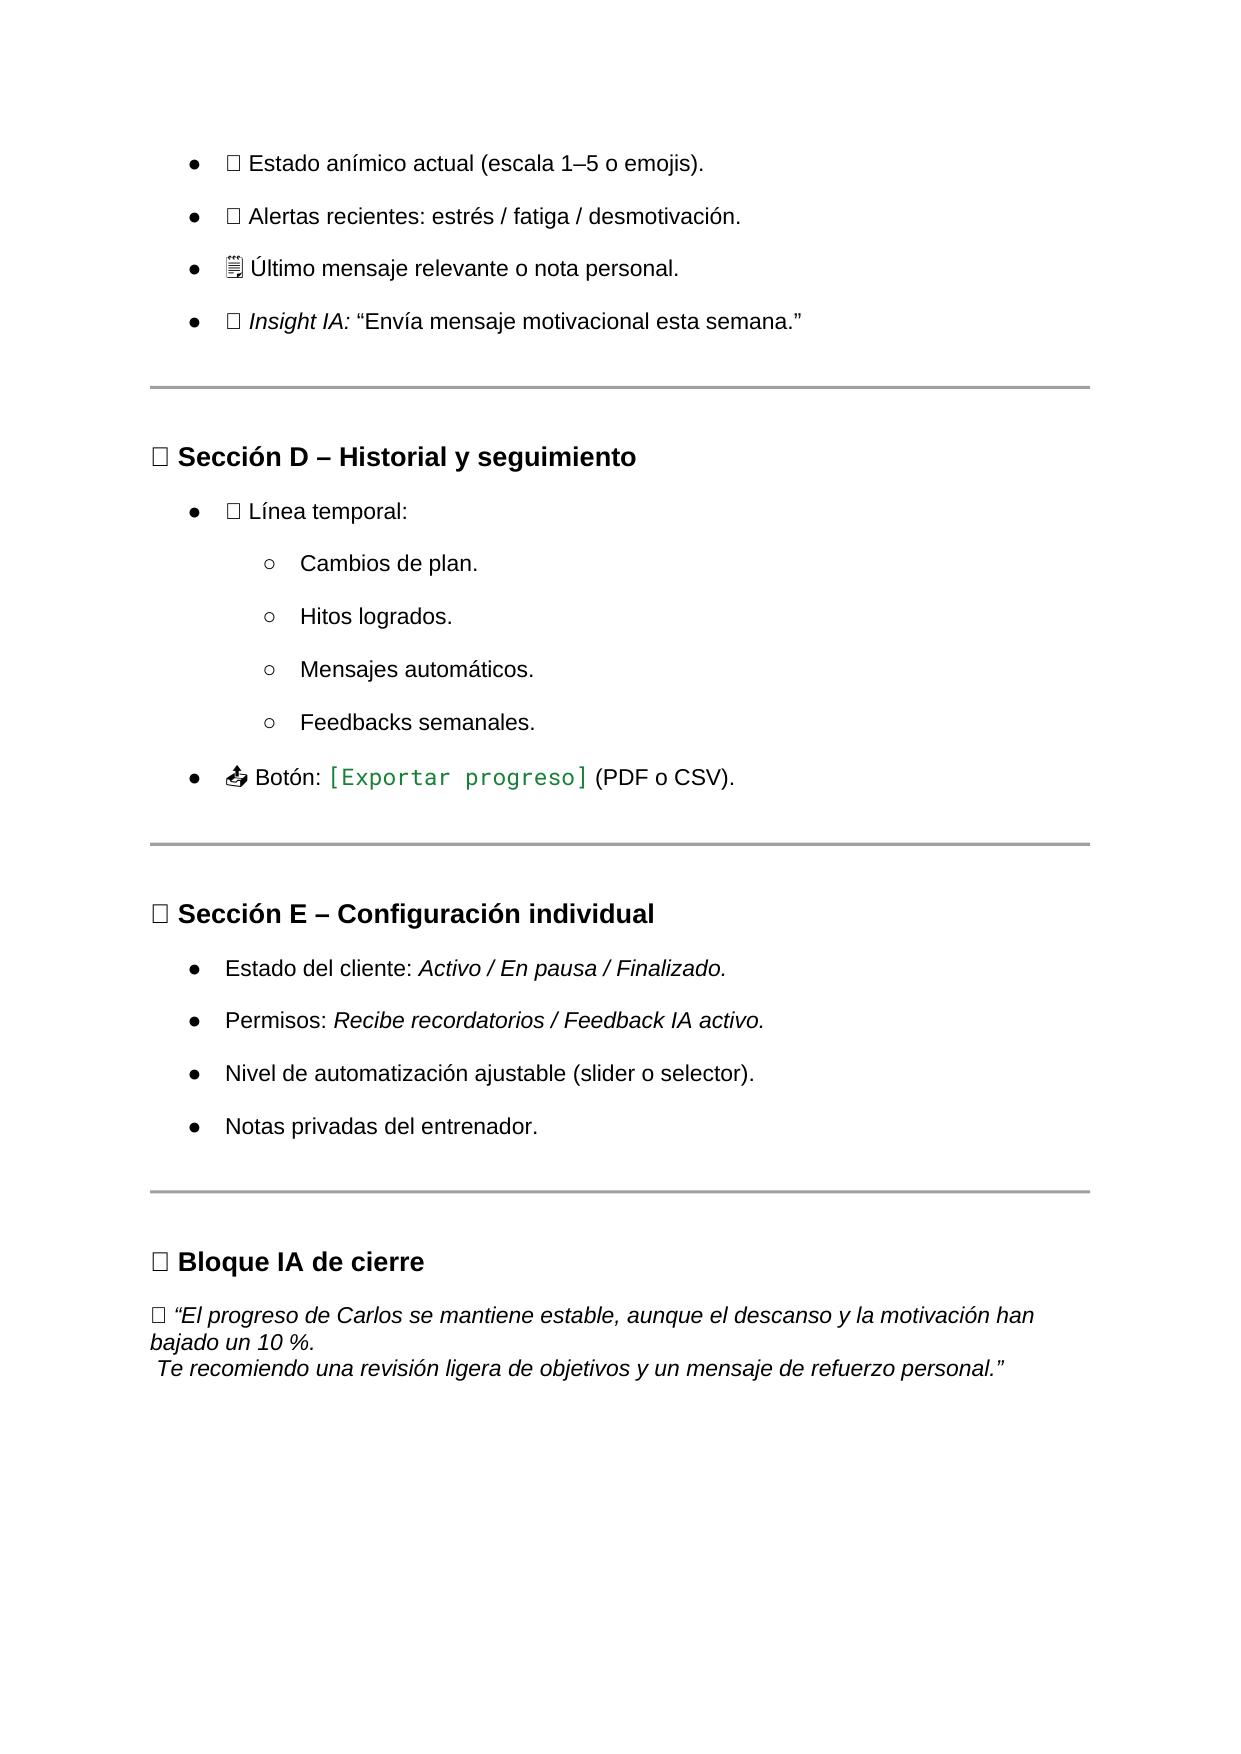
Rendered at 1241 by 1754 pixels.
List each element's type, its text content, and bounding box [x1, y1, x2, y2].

subtitle 🔹 Sección D – Historial y seguimiento [150, 441, 1090, 473]
list Hitos logrados. [262, 603, 1090, 656]
list Feedbacks semanales. [262, 708, 1090, 761]
list 💡 Insight IA: “Envía mensaje motivacional esta semana.” [187, 308, 1090, 361]
subtitle 🔹 Bloque IA de cierre [150, 1246, 1090, 1277]
subtitle 🔹 Sección E – Configuración individual [150, 898, 1090, 929]
list 🧘 Estado anímico actual (escala 1–5 o emojis). [187, 150, 1090, 203]
list Cambios de plan. [262, 550, 1090, 603]
list Mensajes automáticos. [262, 656, 1090, 708]
text 💭 “El progreso de Carlos se mantiene estable, aunque el descanso y la motivación han bajado un 10 %. Te recomiendo una revisión ligera de objetivos y un mensaje de refuerzo personal.” [150, 1302, 1090, 1381]
list Permisos: Recibe recordatorios / Feedback IA activo. [187, 1007, 1090, 1060]
list 🔔 Alertas recientes: estrés / fatiga / desmotivación. [187, 203, 1090, 255]
list 📤 Botón: [Exportar progreso] (PDF o CSV). [187, 761, 1090, 818]
list 🗒️ Último mensaje relevante o nota personal. [187, 255, 1090, 308]
list Estado del cliente: Activo / En pausa / Finalizado. [187, 954, 1090, 1007]
list Notas privadas del entrenador. [187, 1113, 1090, 1165]
list Nivel de automatización ajustable (slider o selector). [187, 1060, 1090, 1113]
list 🧾 Línea temporal: [187, 498, 1090, 550]
